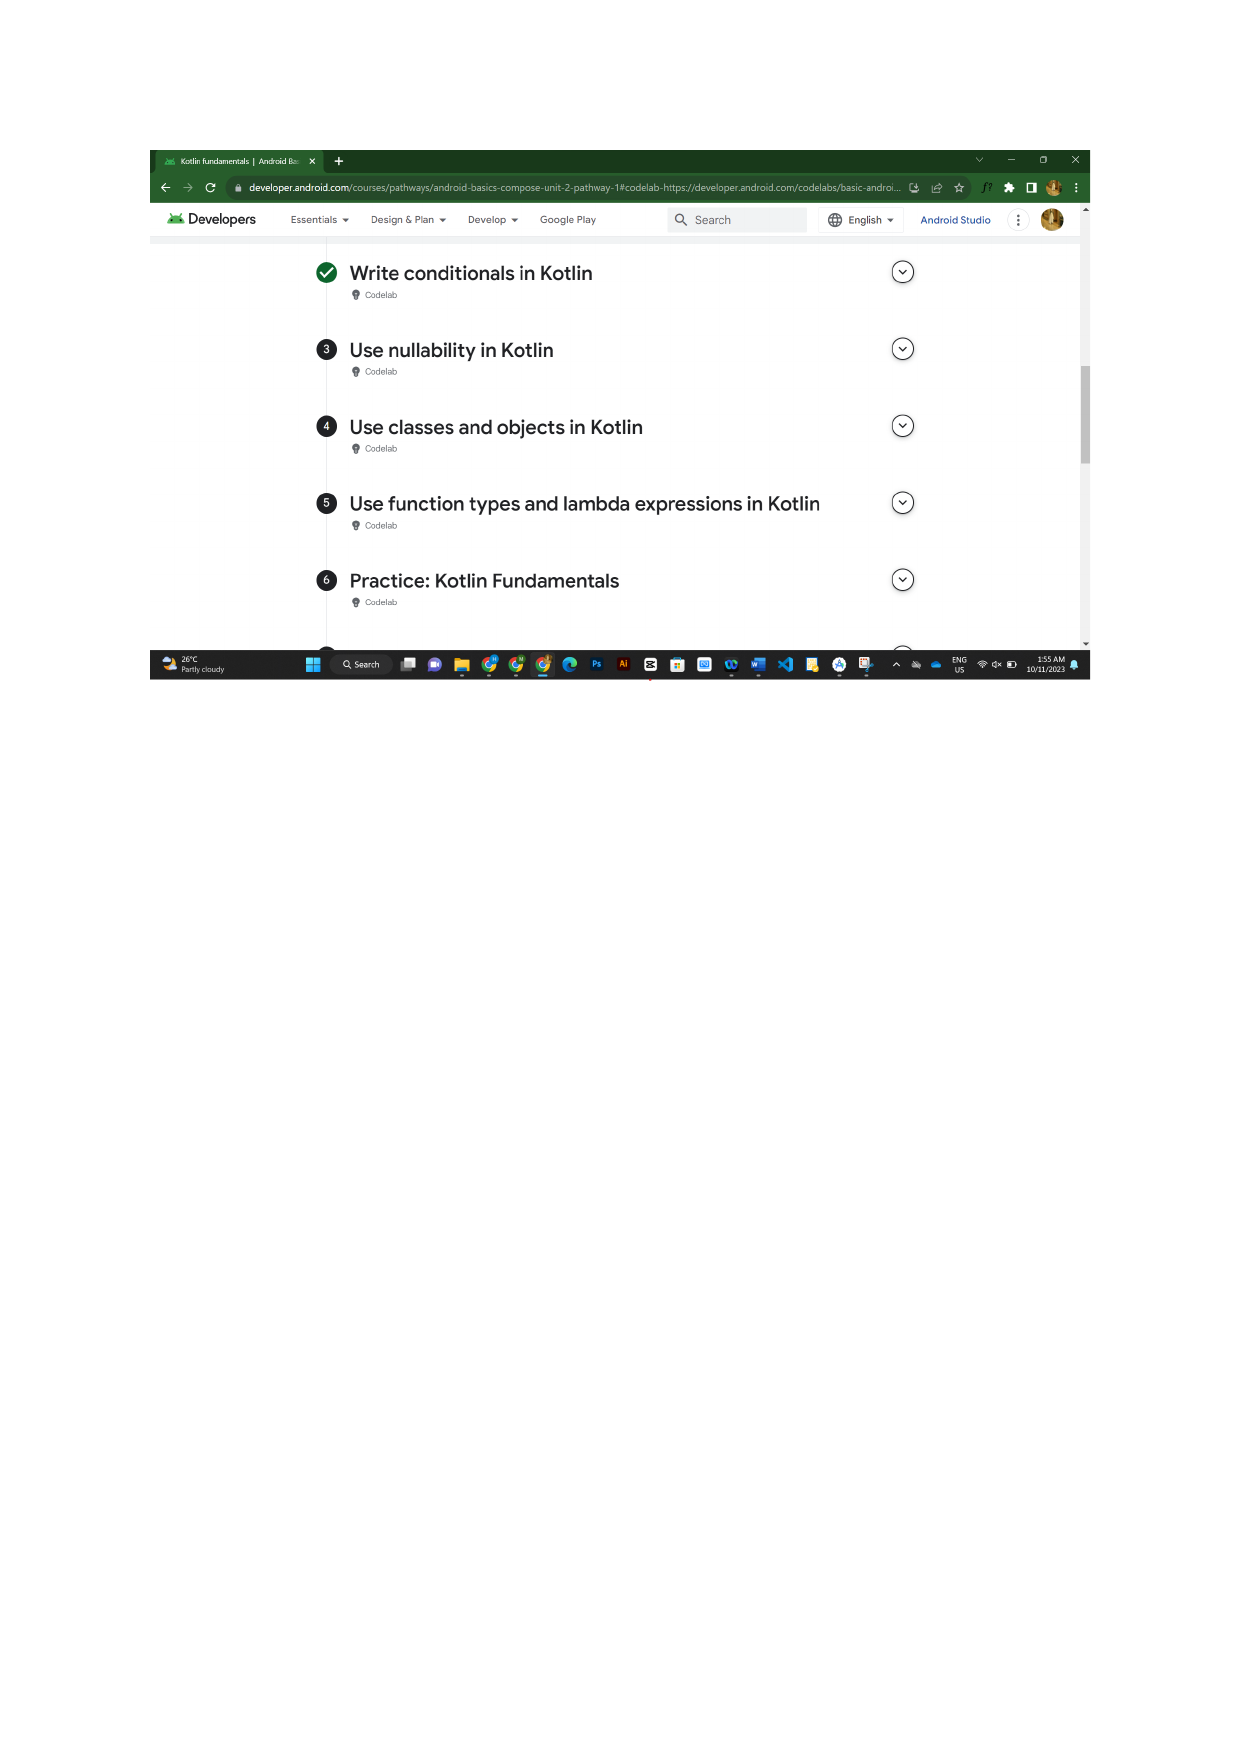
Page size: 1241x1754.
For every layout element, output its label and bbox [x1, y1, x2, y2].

picture [150, 150, 1091, 681]
